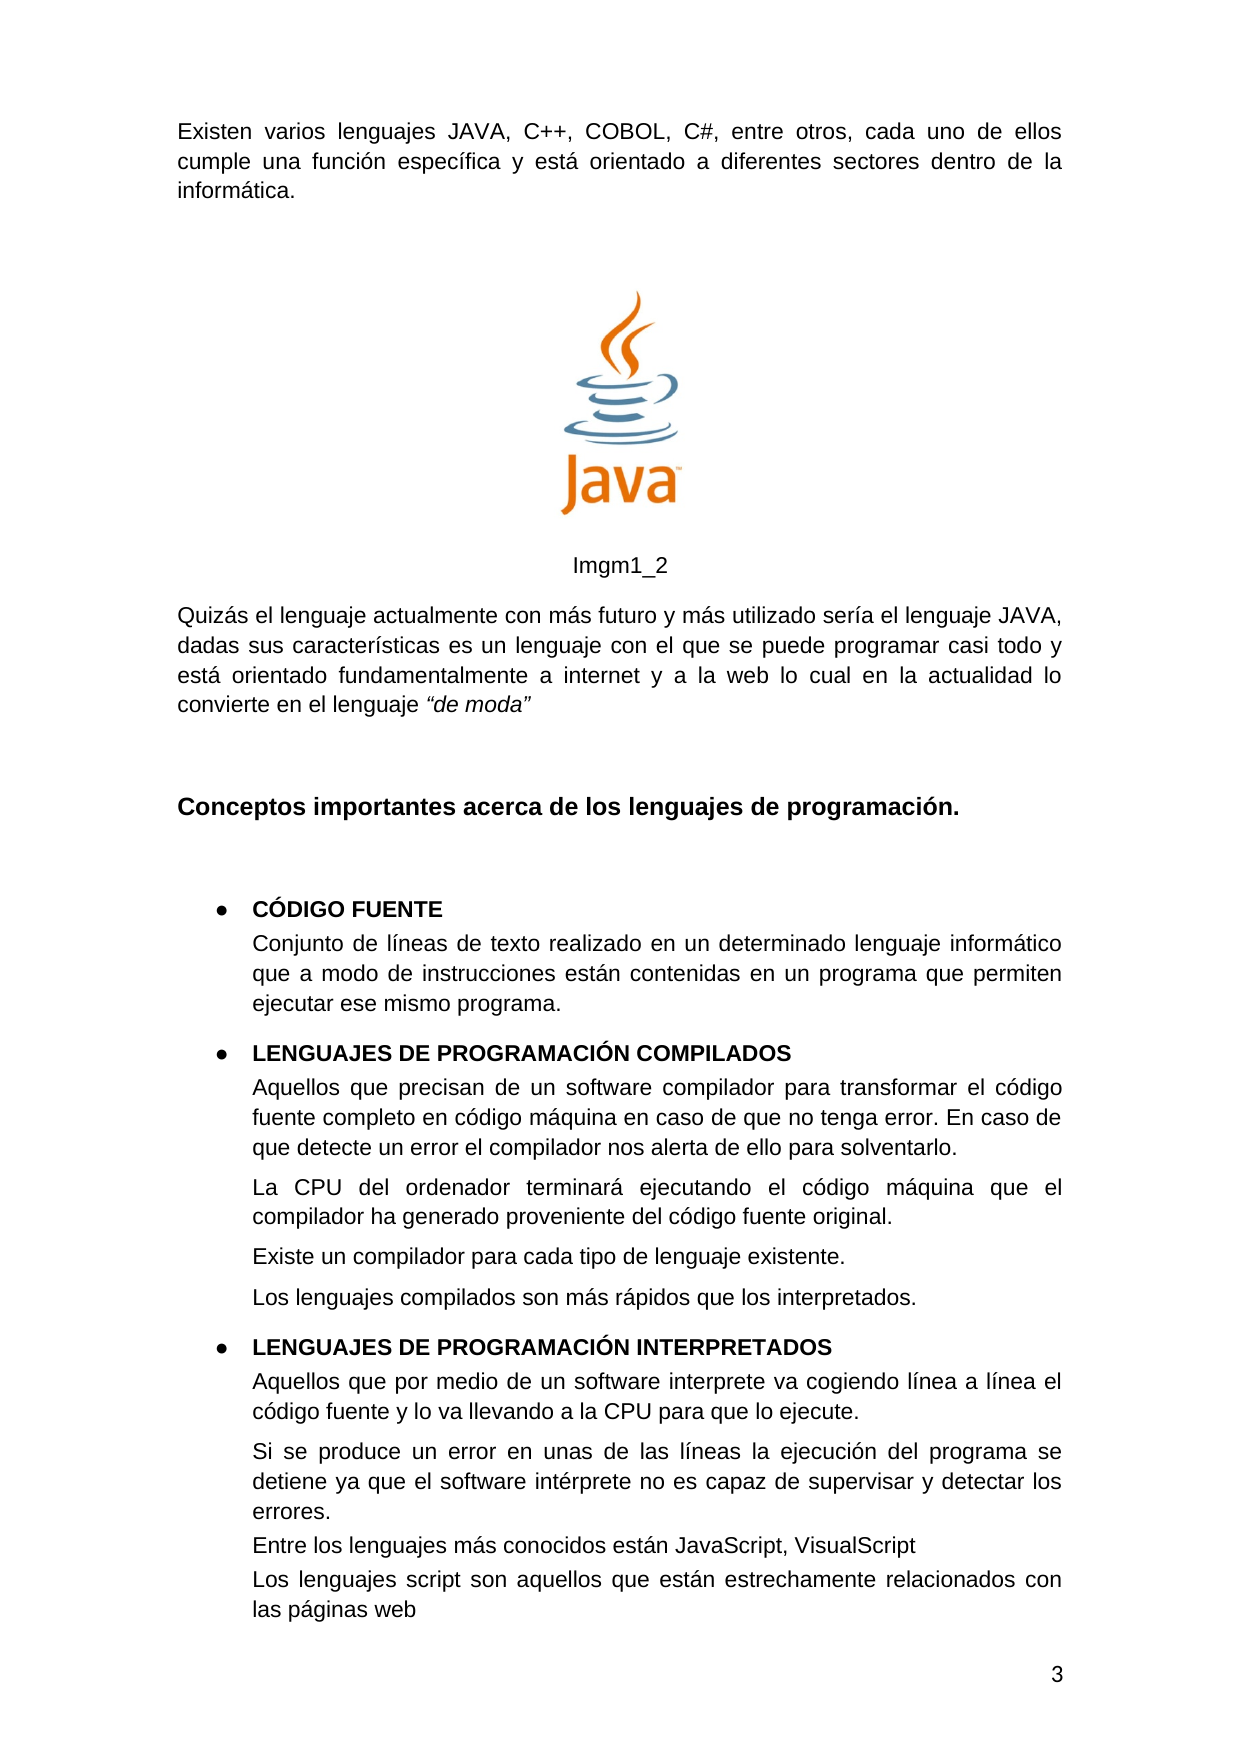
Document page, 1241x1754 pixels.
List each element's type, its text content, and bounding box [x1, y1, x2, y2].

text La CPU del ordenador terminará ejecutando el código máquina que el compilador ha generado proveniente del código fuente original. [252, 1173, 1063, 1229]
text Los lenguajes compilados son más rápidos que los interpretados. [252, 1283, 1063, 1310]
picture [433, 278, 807, 527]
text Quizás el lenguaje actualmente con más futuro y más utilizado sería el lenguaje JAVA, dadas sus características es un lenguaje con el que se puede programar casi todo y está orientado fundamentalmente a internet y a la web lo cual en la actualidad lo convierte en el lenguaje “de moda” [177, 602, 1063, 718]
text Existe un compilador para cada tipo de lenguaje existente. [252, 1243, 1063, 1270]
text Entre los lenguajes más conocidos están JavaScript, VisualScript [252, 1532, 1063, 1559]
text Aquellos que precisan de un software compilador para transformar el código fuente completo en código máquina en caso de que no tenga error. En caso de que detecte un error el compilador nos alerta de ello para solventarlo. [252, 1074, 1063, 1160]
list CÓDIGO FUENTE [214, 896, 1063, 922]
text Aquellos que por medio de un software interprete va cogiendo línea a línea el código fuente y lo va llevando a la CPU para que lo ejecute. [252, 1368, 1063, 1424]
text Existen varios lenguajes JAVA, C++, COBOL, C#, entre otros, cada uno de ellos cumple una función específica y está orientado a diferentes sectores dentro de la informática. [177, 118, 1063, 204]
text Imgm1_2 [177, 552, 1063, 578]
text Si se produce un error en unas de las líneas la ejecución del programa se detiene ya que el software intérprete no es capaz de supervisar y detectar los errores. [252, 1438, 1063, 1524]
text Los lenguajes script son aquellos que están estrechamente relacionados con las páginas web [252, 1566, 1063, 1622]
text Conceptos importantes acerca de los lenguajes de programación. [177, 792, 1063, 821]
text Conjunto de líneas de texto realizado en un determinado lenguaje informático que a modo de instrucciones están contenidas en un programa que permiten ejecutar ese mismo programa. [252, 930, 1063, 1016]
list LENGUAJES DE PROGRAMACIÓN INTERPRETADOS [214, 1334, 1063, 1360]
list LENGUAJES DE PROGRAMACIÓN COMPILADOS [214, 1040, 1063, 1066]
